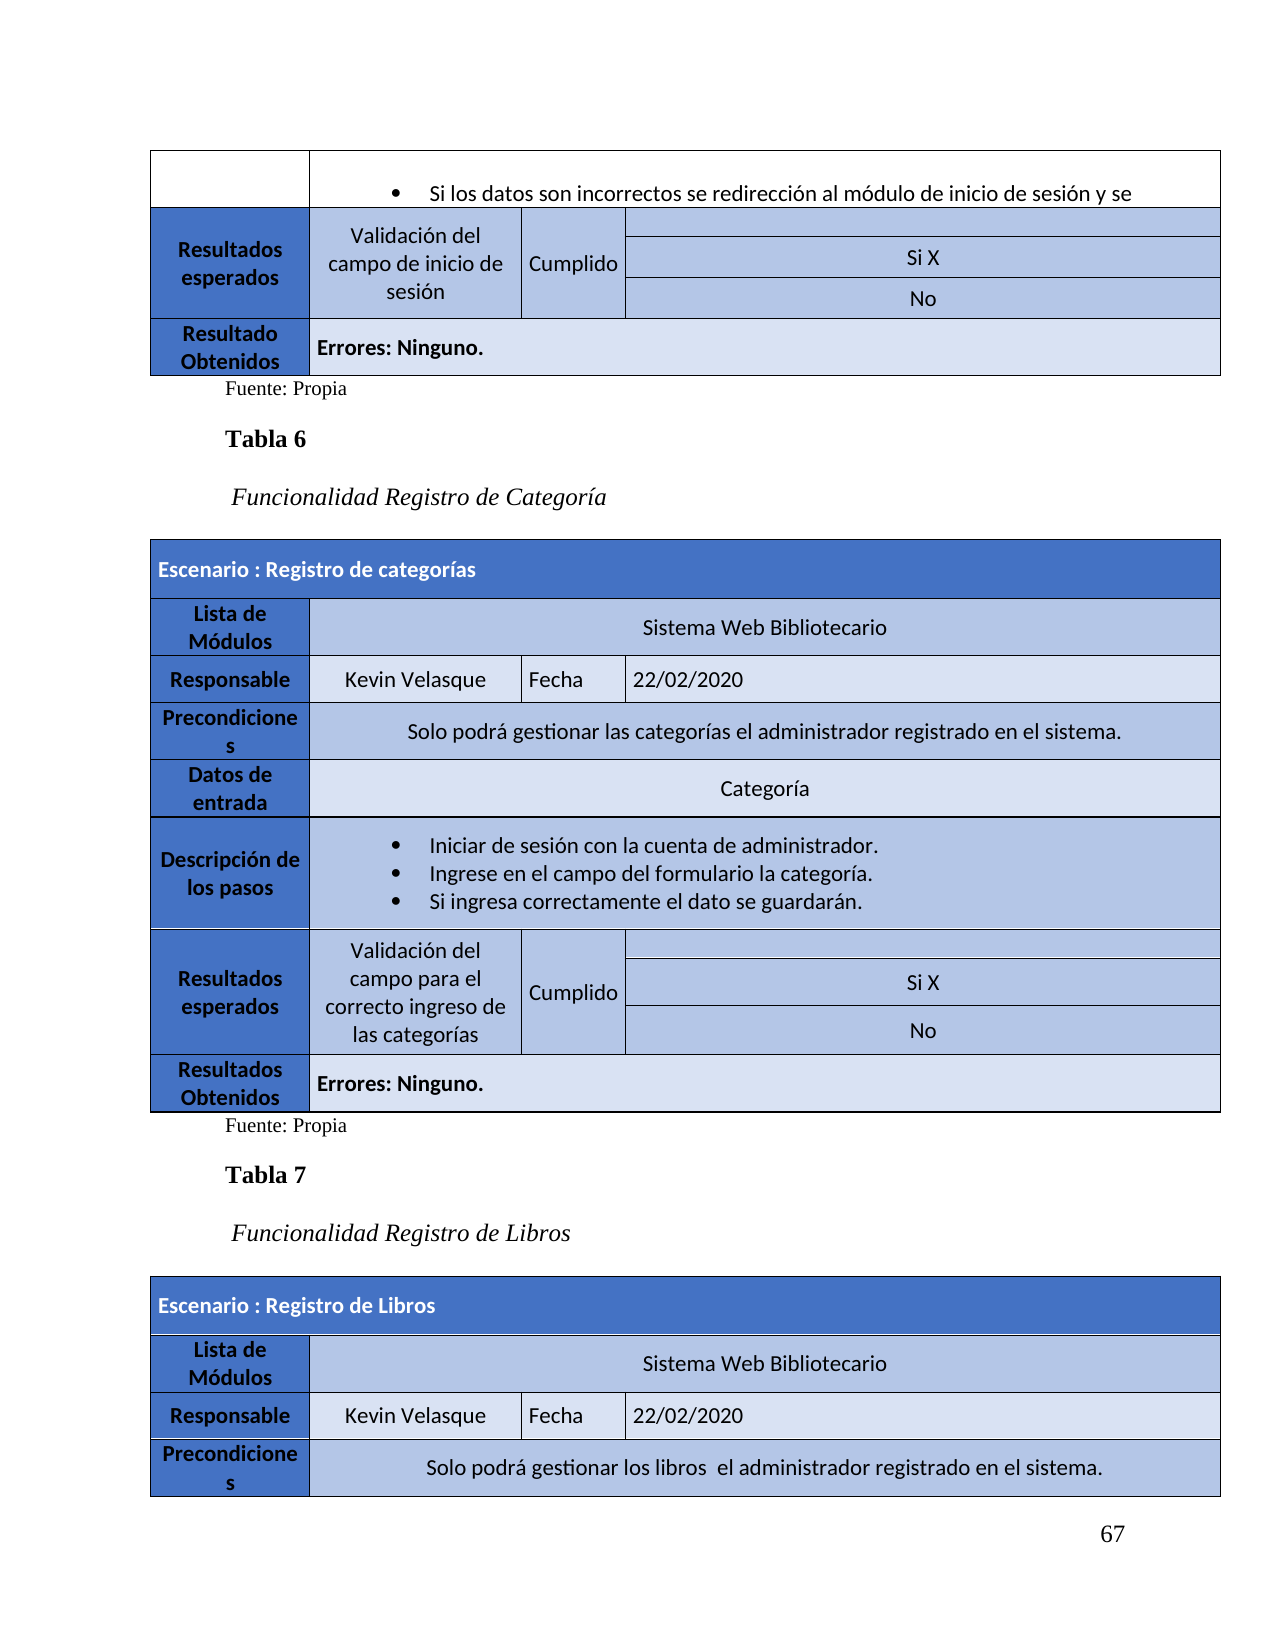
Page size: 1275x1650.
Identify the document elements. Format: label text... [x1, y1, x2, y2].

table_cell Kevin Velasque [310, 1393, 521, 1438]
table_cell Errores: Ninguno. [310, 1055, 1220, 1111]
table_cell Iniciar de sesión con la cuenta de administrador. Ingrese en el campo del formulario la categoría. Si ingresa correctamente el dato se guardarán. [310, 818, 1220, 928]
table_cell Resultados esperados [151, 208, 309, 318]
table_cell 22/02/2020 [626, 656, 1220, 702]
table_cell Resultados esperados [151, 930, 309, 1054]
text Fuente: Propia [225, 1113, 1125, 1137]
table_cell Responsable [151, 1393, 309, 1438]
table_header Escenario : Registro de Libros [151, 1277, 1220, 1334]
text Fuente: Propia [225, 376, 1125, 400]
table_cell Validación del campo para el correcto ingreso de las categorías [310, 930, 521, 1054]
table_header Escenario : Registro de categorías [151, 540, 1220, 598]
table_cell Lista de Módulos [151, 599, 309, 655]
table_cell Categoría [310, 760, 1220, 816]
table_cell Si X [626, 959, 1220, 1005]
table_cell Fecha [522, 656, 625, 702]
table_cell Solo podrá gestionar las categorías el administrador registrado en el sistema. [310, 703, 1220, 759]
text Tabla 7 Funcionalidad Registro de Libros [225, 1161, 1125, 1247]
table_cell Validación del campo de inicio de sesión [310, 208, 521, 318]
table_cell Solo podrá gestionar los libros el administrador registrado en el sistema. [310, 1440, 1220, 1496]
table_cell Precondiciones [151, 703, 309, 759]
table_cell Si X [626, 237, 1220, 277]
table_cell Sistema Web Bibliotecario [310, 599, 1220, 655]
table_cell Fecha [522, 1393, 625, 1438]
table_cell Descripción de los pasos [151, 818, 309, 928]
table_cell Kevin Velasque [310, 656, 521, 702]
table_cell Resultado Obtenidos [151, 319, 309, 375]
table_cell Responsable [151, 656, 309, 702]
table_cell Resultados Obtenidos [151, 1055, 309, 1111]
table_cell No [626, 278, 1220, 318]
table_cell Lista de Módulos [151, 1336, 309, 1392]
table_cell 22/02/2020 [626, 1393, 1220, 1438]
table_cell No [626, 1006, 1220, 1054]
table_cell Errores: Ninguno. [310, 319, 1220, 375]
text Tabla 6 Funcionalidad Registro de Categoría [225, 424, 1125, 511]
table_cell [626, 208, 1220, 236]
table_cell [626, 930, 1220, 957]
table_cell Cumplido [522, 930, 625, 1054]
table_cell Precondiciones [151, 1440, 309, 1496]
table_cell Cumplido [522, 208, 625, 318]
table_cell Sistema Web Bibliotecario [310, 1336, 1220, 1392]
table_cell Datos de entrada [151, 760, 309, 816]
